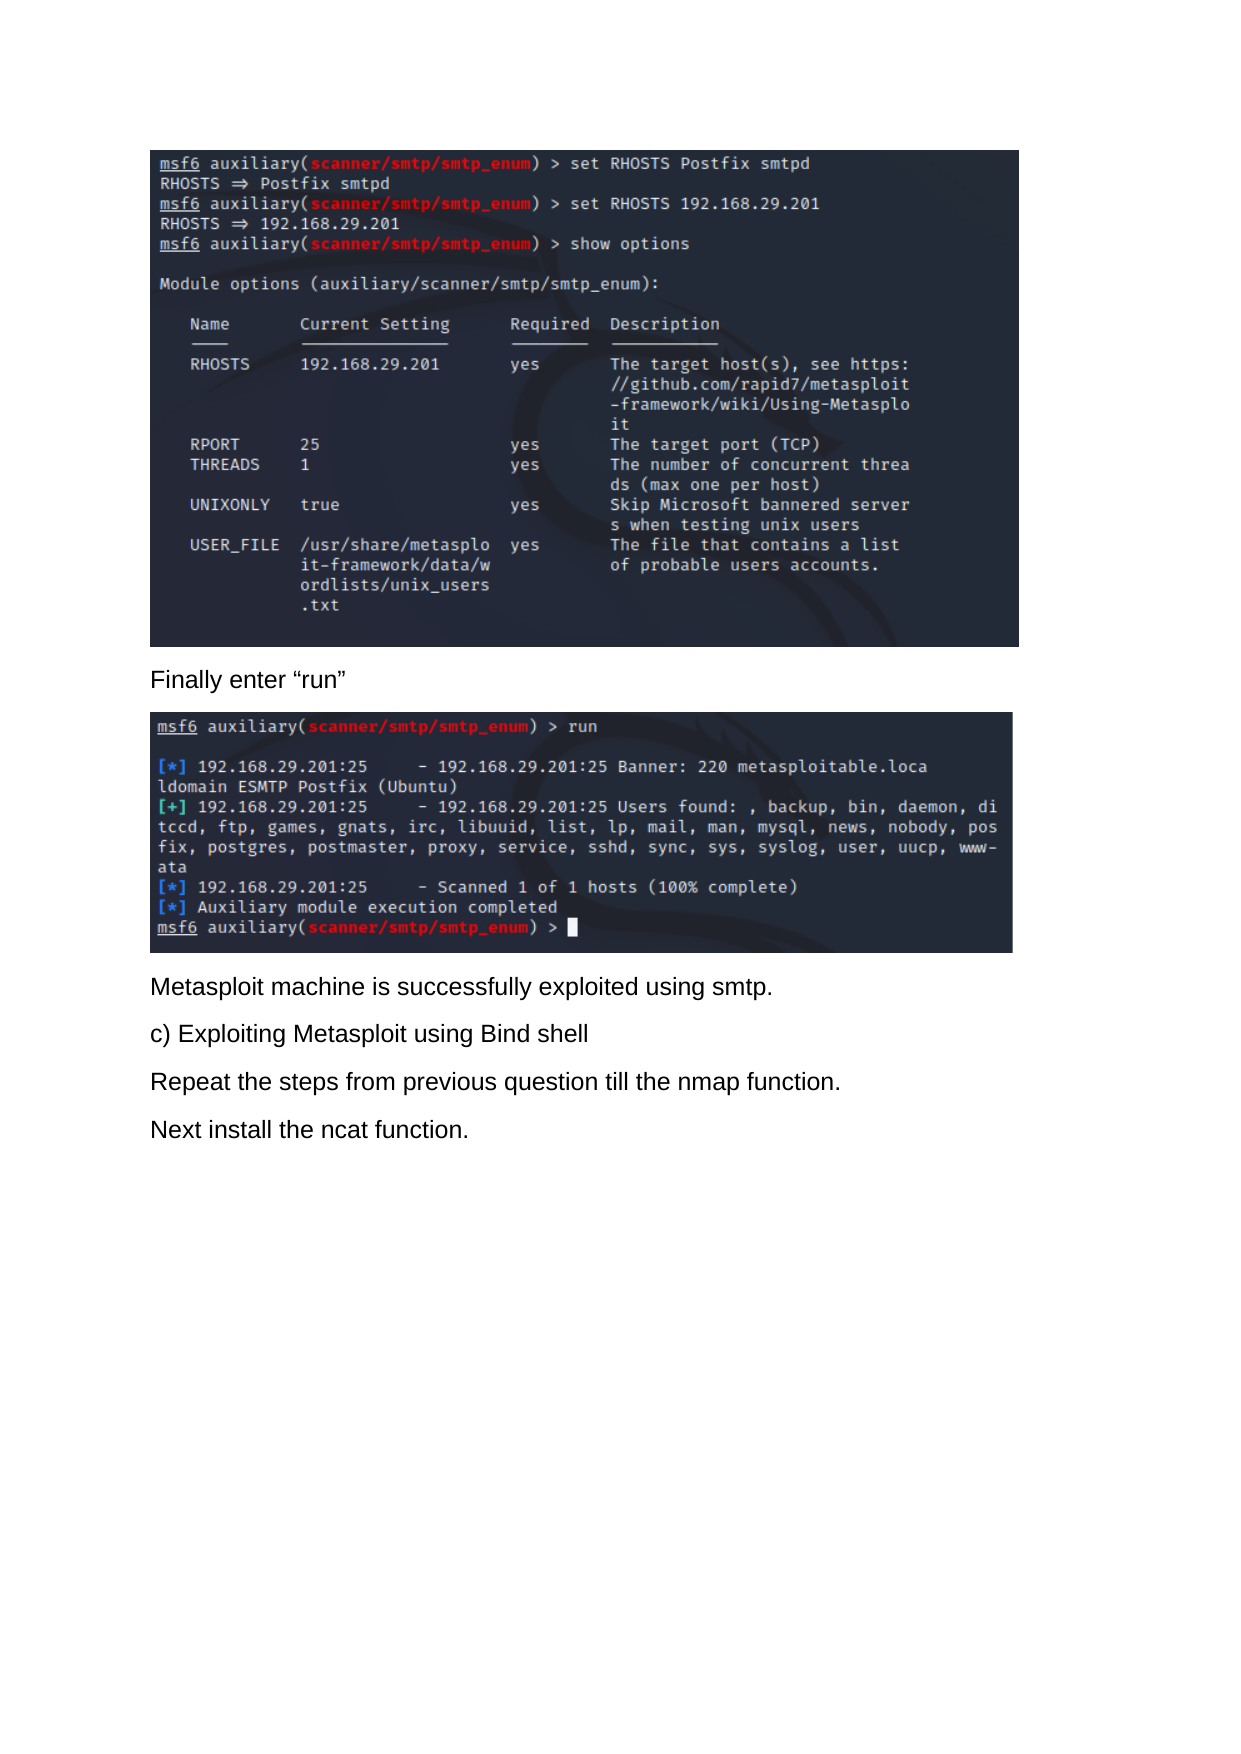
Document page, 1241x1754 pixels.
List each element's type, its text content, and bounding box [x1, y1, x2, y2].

text Finally enter “run” [150, 665, 1090, 694]
text Metasploit machine is successfully exploited using smtp. [150, 972, 1090, 1000]
text Repeat the steps from previous question till the nmap function. [150, 1067, 1090, 1096]
text c) Exploiting Metasploit using Bind shell [150, 1019, 1090, 1048]
picture [150, 712, 1013, 953]
text Next install the ncat function. [150, 1115, 1090, 1143]
picture [150, 150, 1019, 647]
